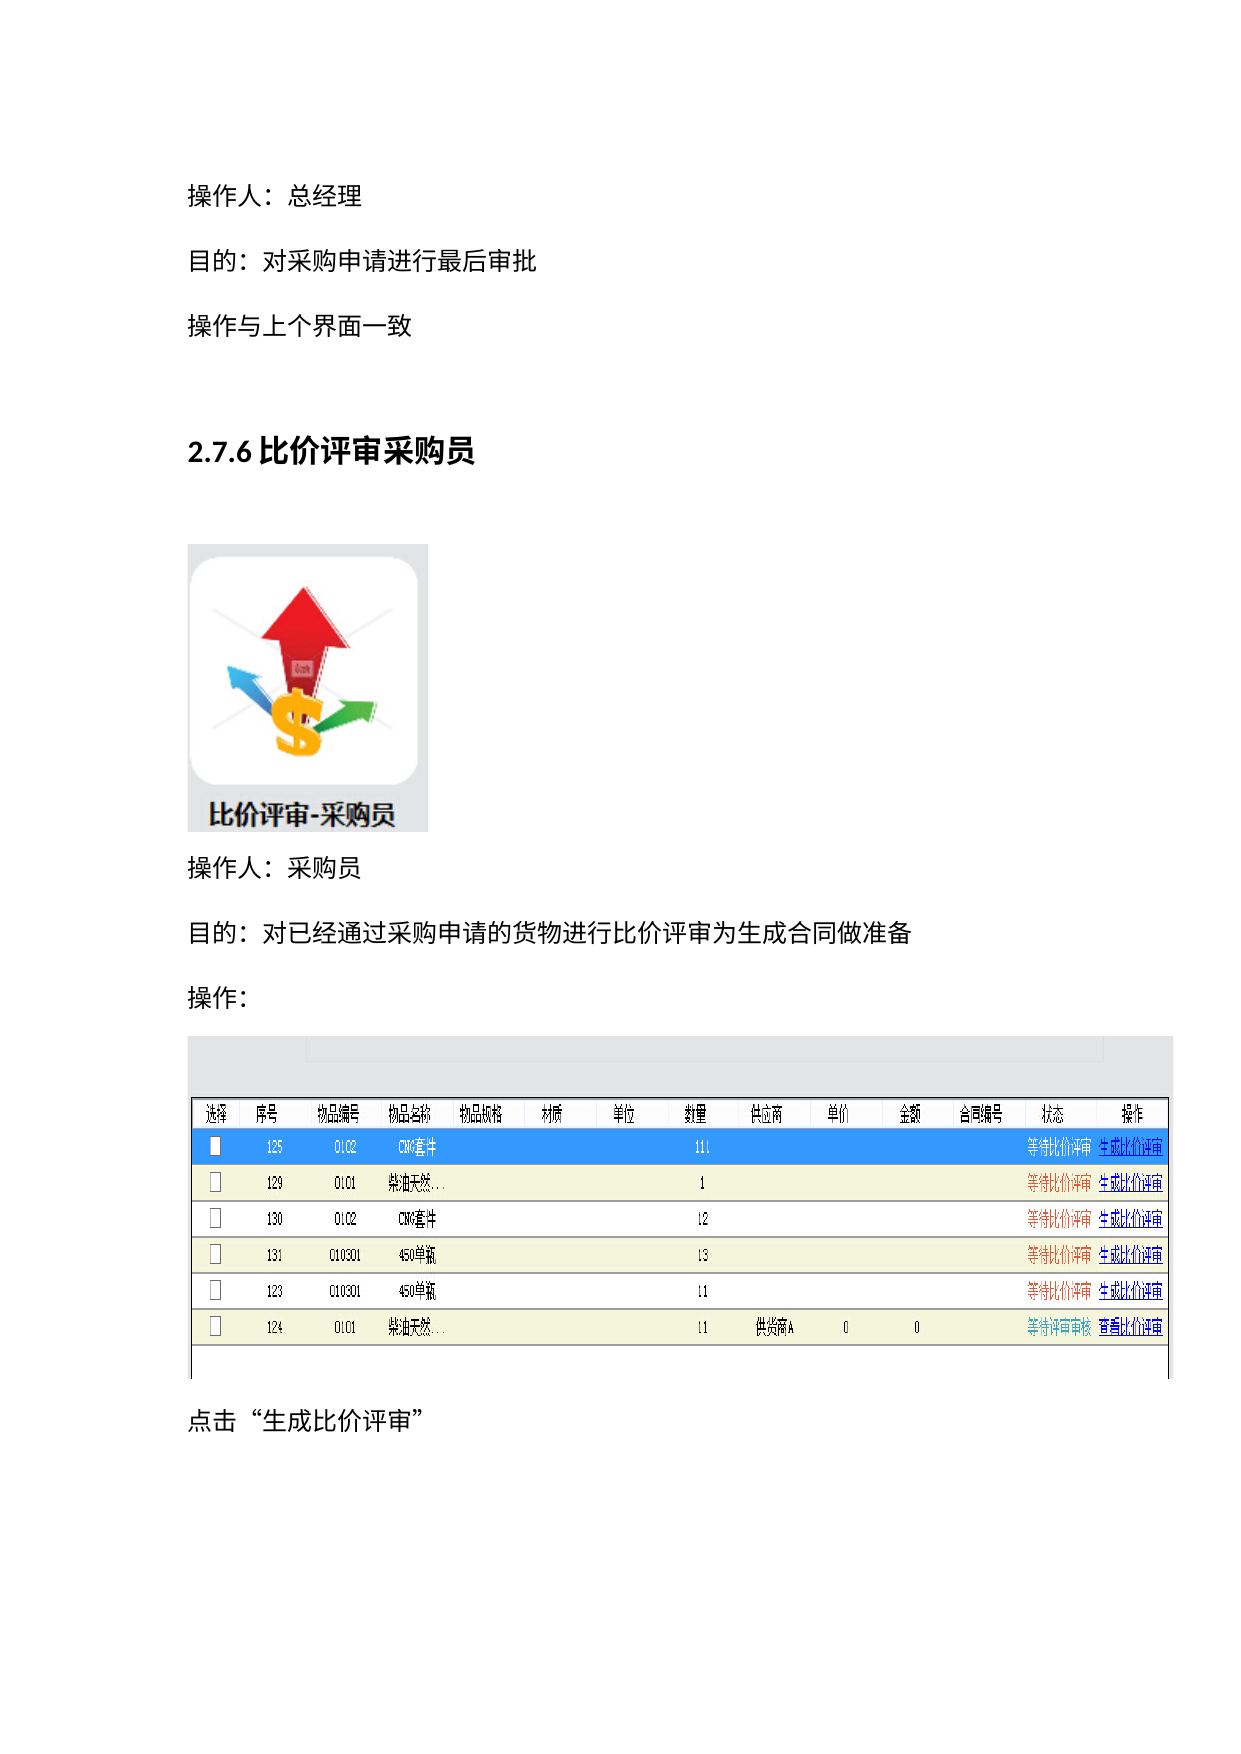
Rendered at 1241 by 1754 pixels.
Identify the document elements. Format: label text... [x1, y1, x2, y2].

text 操作人：采购员 [187, 834, 1053, 899]
subtitle 2.7.6比价评审采购员 [187, 417, 1053, 482]
text 点击“生成比价评审” [187, 1387, 1053, 1452]
picture [187, 544, 429, 832]
text 操作人：总经理 [187, 162, 1053, 227]
text 操作与上个界面一致 [187, 292, 1053, 357]
text 目的：对已经通过采购申请的货物进行比价评审为生成合同做准备 [187, 899, 1053, 964]
text 操作： [187, 964, 1053, 1029]
text 目的：对采购申请进行最后审批 [187, 227, 1053, 292]
picture [187, 1036, 1174, 1379]
